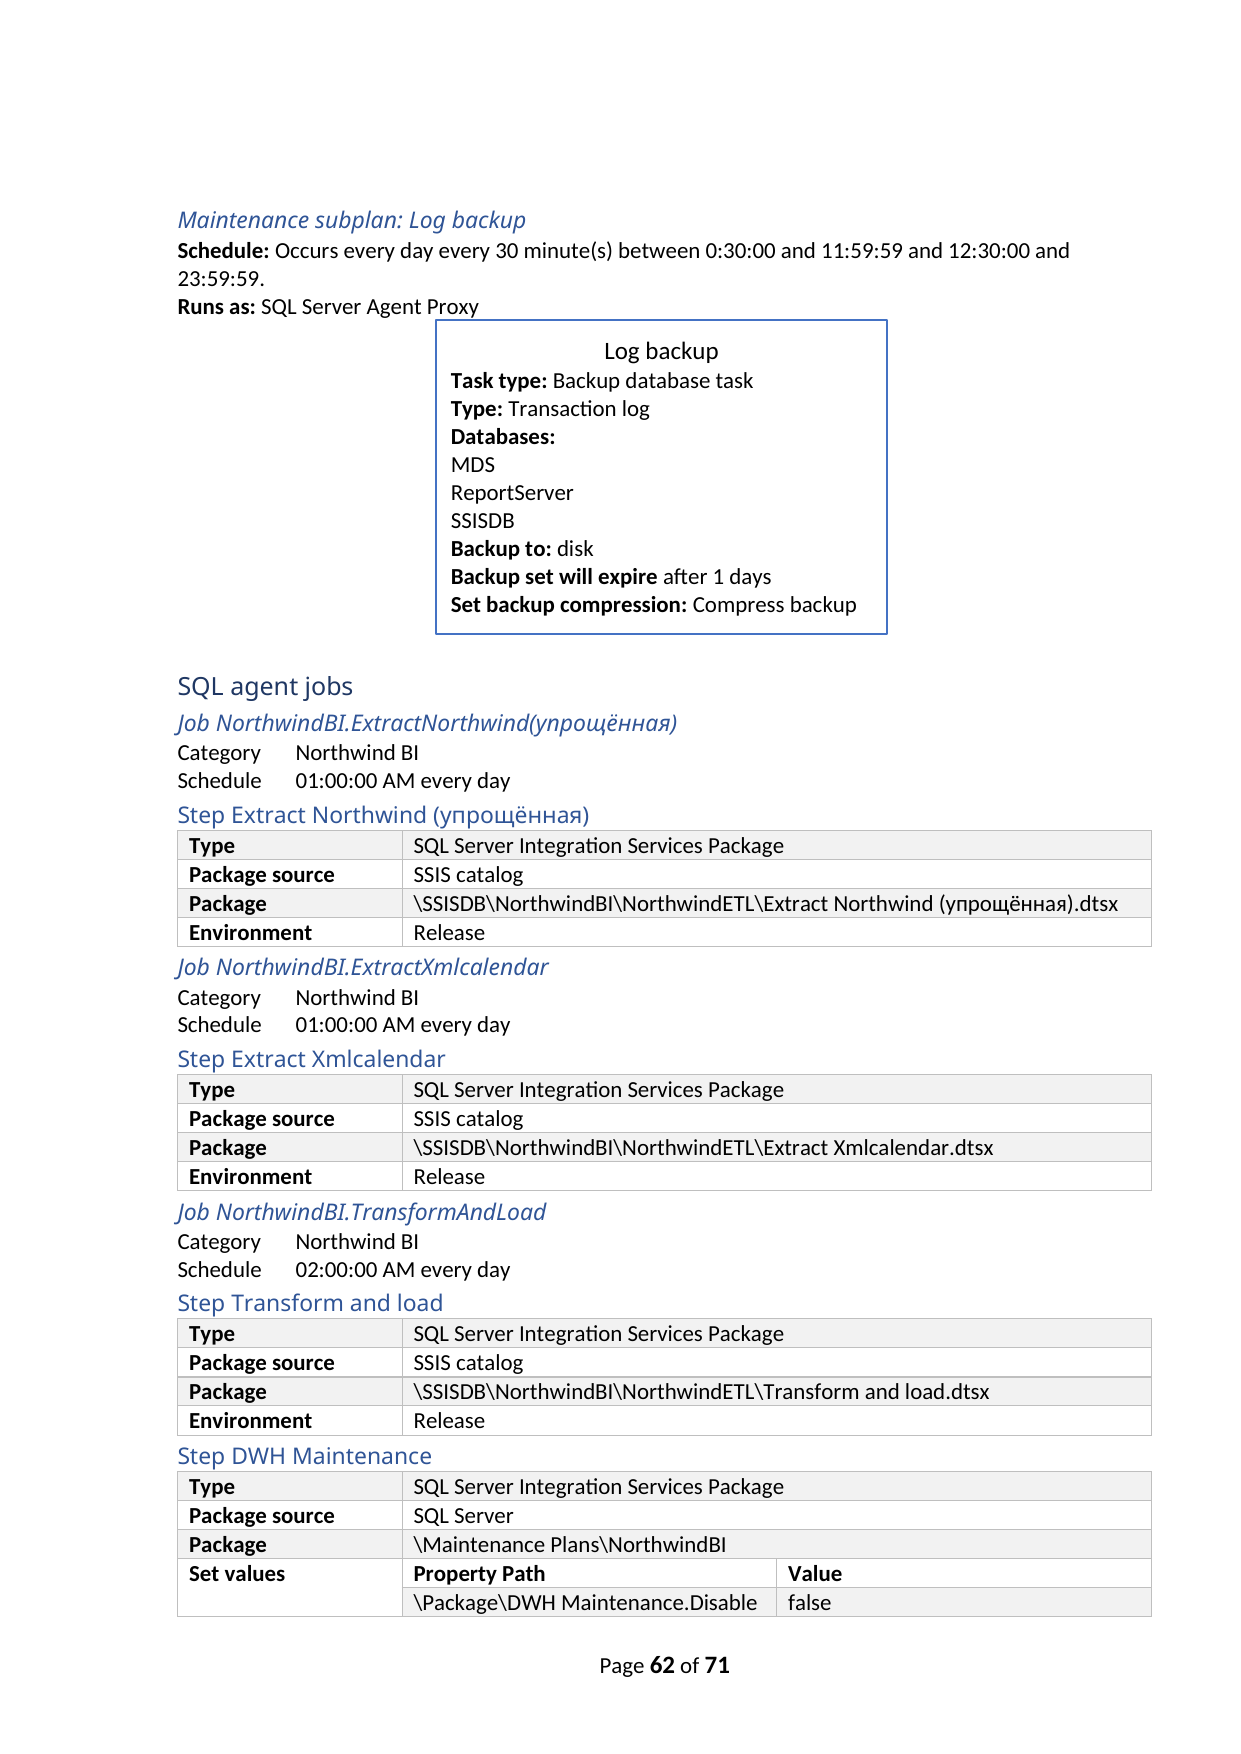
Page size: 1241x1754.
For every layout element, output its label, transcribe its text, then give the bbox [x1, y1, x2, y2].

table_header SQL Server Integration Services Package [403, 1075, 1151, 1103]
table_header SQL Server Integration Services Package [403, 831, 1151, 859]
subtitle SQL agent jobs [177, 669, 1152, 703]
text Schedule 01:00:00 AM every day [177, 1011, 1152, 1039]
table_cell \SSISDB\NorthwindBI\NorthwindETL\Extract Northwind (упрощённая).dtsx [403, 889, 1151, 917]
table_cell Environment [178, 1406, 402, 1434]
table_cell \SSISDB\NorthwindBI\NorthwindETL\Transform and load.dtsx [403, 1378, 1151, 1405]
table_cell Environment [178, 1162, 402, 1190]
table_cell \Package\DWH Maintenance.Disable [403, 1588, 776, 1616]
table_header Type [178, 1319, 402, 1347]
table_cell Environment [178, 918, 402, 946]
table_header SQL Server Integration Services Package [403, 1319, 1151, 1347]
subtitle Job NorthwindBI.TransformAndLoad [177, 1196, 1152, 1227]
table_cell SSIS catalog [403, 1104, 1151, 1132]
table_cell Package [178, 1530, 402, 1558]
table_header SQL Server Integration Services Package [403, 1472, 1151, 1500]
subtitle Step Extract Xmlcalendar [177, 1043, 1152, 1074]
subtitle Step Extract Northwind (упрощённая) [177, 799, 1152, 830]
table_cell Package [178, 1378, 402, 1405]
text Schedule 01:00:00 AM every day [177, 766, 1152, 794]
text Category Northwind BI [177, 738, 1152, 766]
text Category Northwind BI [177, 983, 1152, 1011]
table_cell Property Path [403, 1559, 776, 1587]
table_cell Package [178, 889, 402, 917]
subtitle Step DWH Maintenance [177, 1440, 1152, 1471]
table_header Type [178, 831, 402, 859]
table_cell Set values [178, 1559, 402, 1616]
table_header Type [178, 1472, 402, 1500]
subtitle Job NorthwindBI.ExtractXmlcalendar [177, 951, 1152, 983]
table_cell \SSISDB\NorthwindBI\NorthwindETL\Extract Xmlcalendar.dtsx [403, 1133, 1151, 1161]
table_cell SSIS catalog [403, 860, 1151, 888]
table_cell \Maintenance Plans\NorthwindBI [403, 1530, 1151, 1558]
table_cell Package [178, 1133, 402, 1161]
text Runs as: SQL Server Agent Proxy [177, 292, 1152, 320]
table_cell Package source [178, 860, 402, 888]
table_header Type [178, 1075, 402, 1103]
table_cell Release [403, 1162, 1151, 1190]
table_cell Release [403, 1406, 1151, 1434]
text Schedule: Occurs every day every 30 minute(s) between 0:30:00 and 11:59:59 and 12:30:00 and 23:59:59. [177, 236, 1152, 292]
table_cell Value [777, 1559, 1151, 1587]
table_cell SQL Server [403, 1501, 1151, 1529]
subtitle Step Transform and load [177, 1287, 1152, 1318]
table_cell Package source [178, 1348, 402, 1376]
text Category Northwind BI [177, 1227, 1152, 1255]
table_cell Package source [178, 1501, 402, 1529]
table_cell false [777, 1588, 1151, 1616]
table_cell SSIS catalog [403, 1348, 1151, 1376]
text Schedule 02:00:00 AM every day [177, 1255, 1152, 1283]
subtitle Maintenance subplan: Log backup [177, 204, 1152, 236]
table_cell Release [403, 918, 1151, 946]
table_cell Package source [178, 1104, 402, 1132]
subtitle Job NorthwindBI.ExtractNorthwind(упрощённая) [177, 707, 1152, 738]
